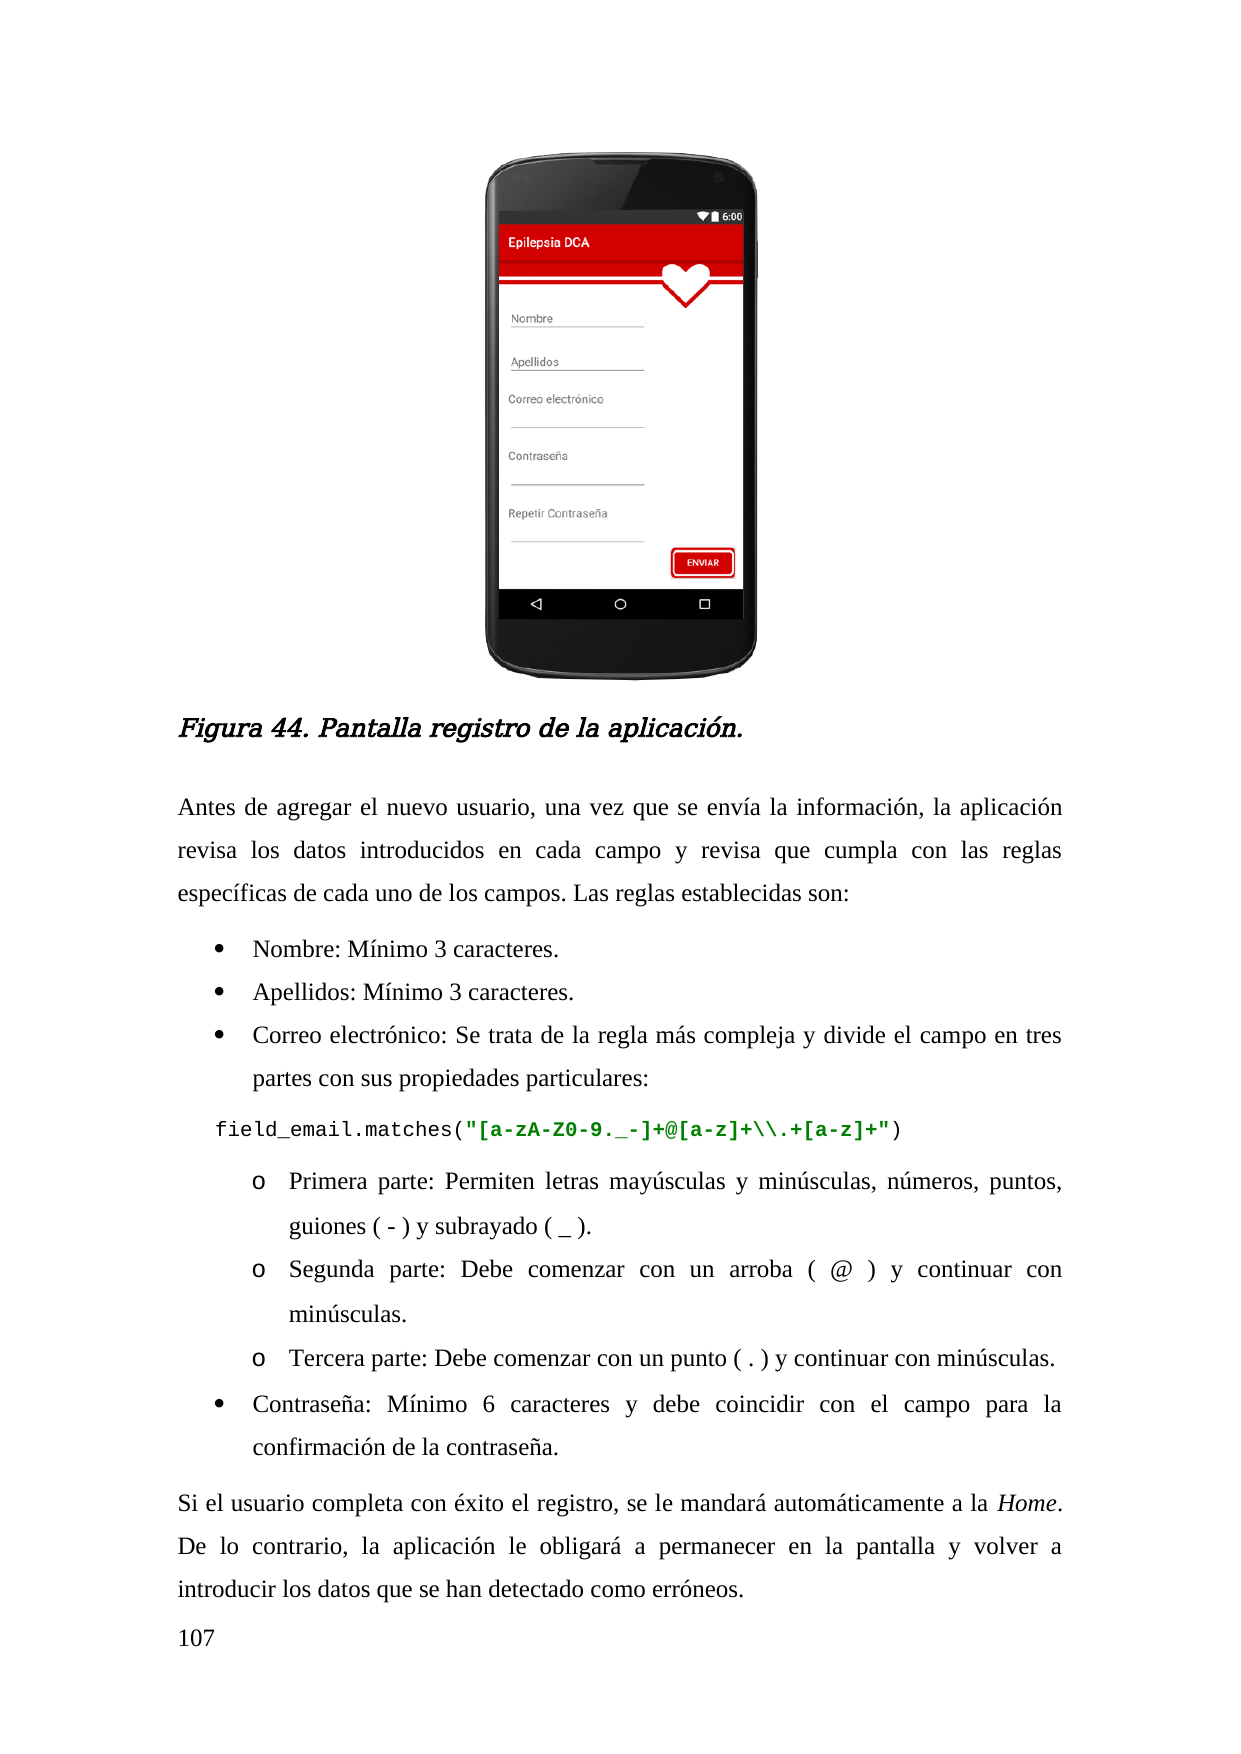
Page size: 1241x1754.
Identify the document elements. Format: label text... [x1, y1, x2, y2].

text Si el usuario completa con éxito el registro, se le mandará automáticamente a la Home. De lo contrario, la aplicación le obligará a permanecer en la pantalla y volver a introducir los datos que se han detectado como erróneos. [177, 1488, 1063, 1603]
list Apellidos: Mínimo 3 caracteres. [215, 977, 1063, 1006]
list Primera parte: Permiten letras mayúsculas y minúsculas, números, puntos, guiones ( - ) y subrayado ( _ ). [251, 1166, 1063, 1240]
picture [177, 147, 1063, 685]
list Contraseña: Mínimo 6 caracteres y debe coincidir con el campo para la confirmación de la contraseña. [215, 1389, 1063, 1461]
text field_email.matches("[a-zA-Z0-9._-]+@[a-z]+\\.+[a-z]+") [215, 1119, 1063, 1142]
text Figura 44. Pantalla registro de la aplicación. [177, 712, 1063, 742]
list Segunda parte: Debe comenzar con un arroba ( @ ) y continuar con minúsculas. [251, 1254, 1063, 1328]
list Correo electrónico: Se trata de la regla más compleja y divide el campo en tres partes con sus propiedades particulares: [215, 1020, 1063, 1092]
text Antes de agregar el nuevo usuario, una vez que se envía la información, la aplicación revisa los datos introducidos en cada campo y revisa que cumpla con las reglas específicas de cada uno de los campos. Las reglas establecidas son: [177, 792, 1063, 907]
list Nombre: Mínimo 3 caracteres. [215, 934, 1063, 962]
list Tercera parte: Debe comenzar con un punto ( . ) y continuar con minúsculas. [251, 1343, 1063, 1373]
